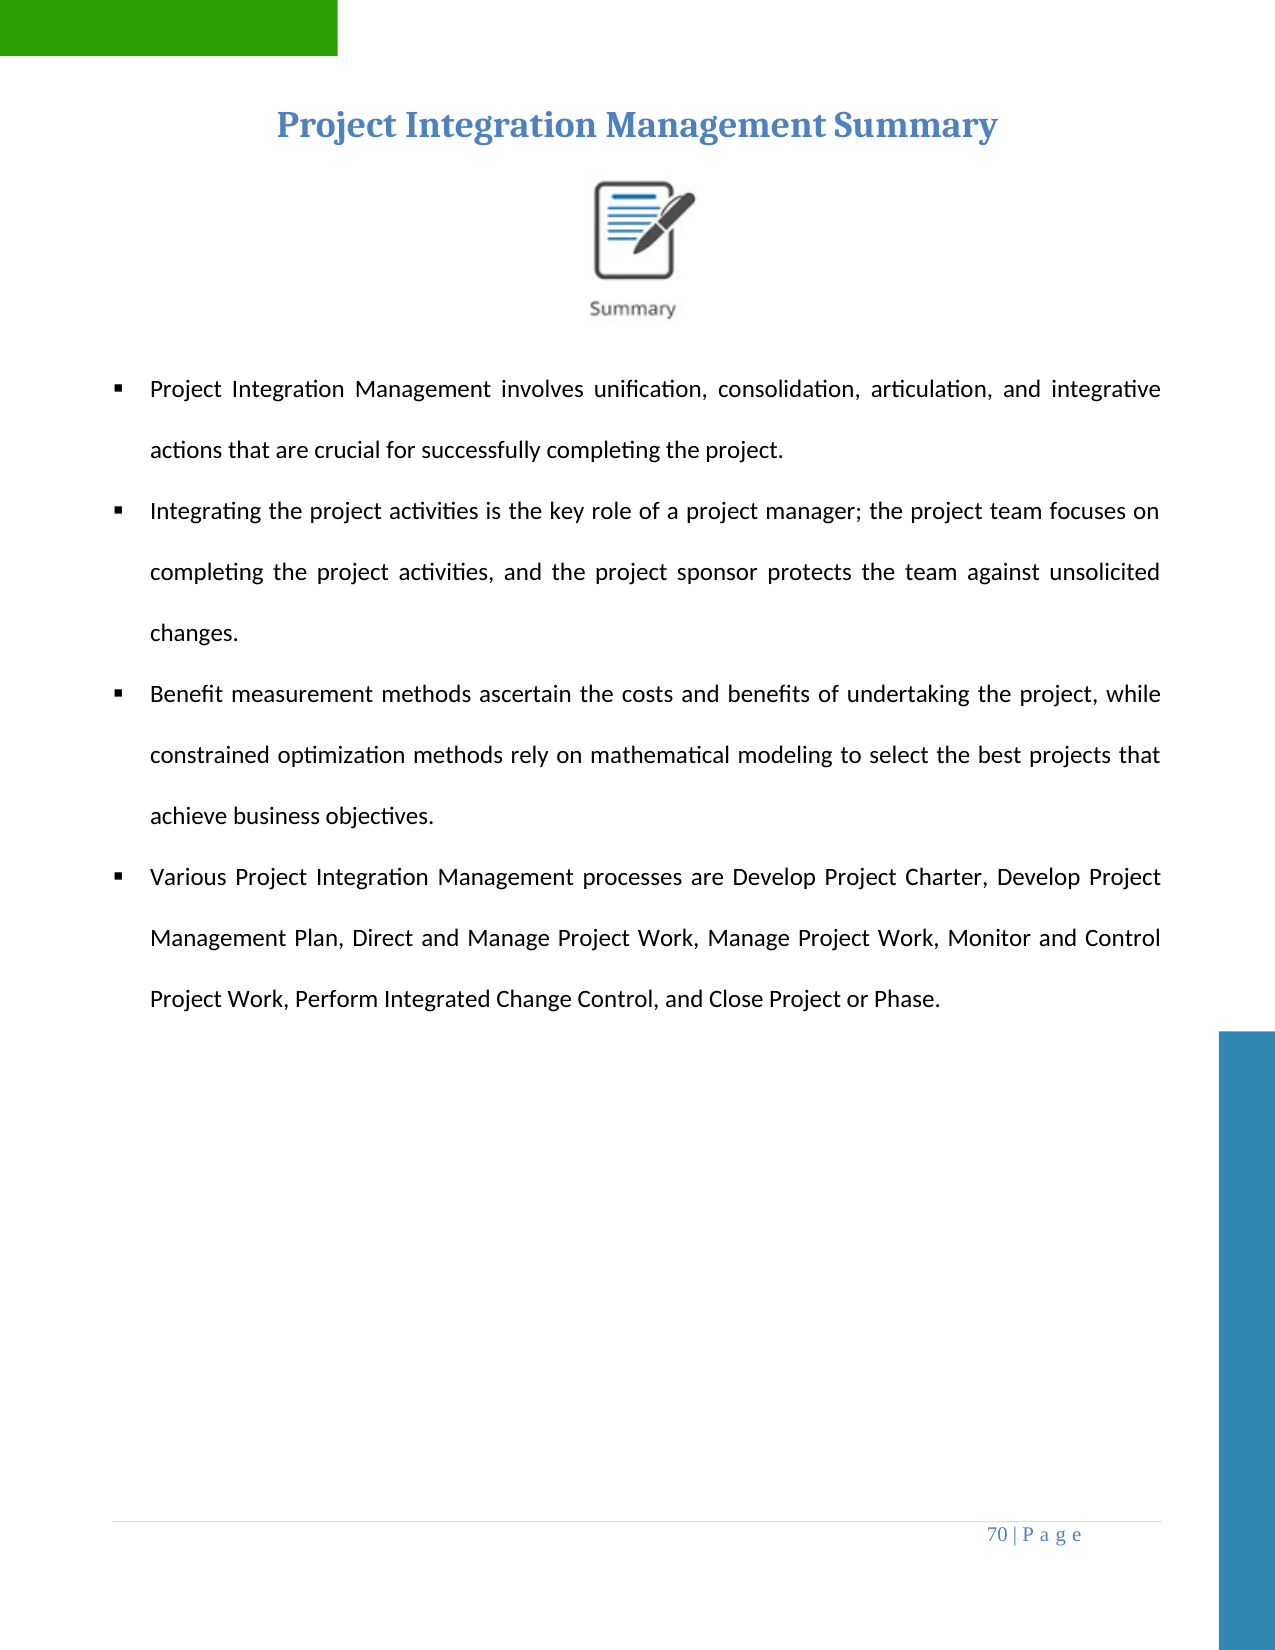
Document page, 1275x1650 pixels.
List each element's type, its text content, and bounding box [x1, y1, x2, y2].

list Integrating the project activities is the key role of a project manager; the project team focuses on completing the project activities, and the project sponsor protects the team against unsolicited changes. [112, 495, 1162, 648]
list Project Integration Management involves unification, consolidation, articulation, and integrative actions that are crucial for successfully completing the project. [112, 373, 1162, 464]
list Benefit measurement methods ascertain the costs and benefits of undertaking the project, while constrained optimization methods rely on mathematical modeling to select the best projects that achieve business objectives. [112, 678, 1162, 831]
list Various Project Integration Management processes are Develop Project Charter, Develop Project Management Plan, Direct and Manage Project Work, Manage Project Work, Monitor and Control Project Work, Perform Integrated Change Control, and Close Project or Phase. [112, 861, 1162, 1014]
picture [564, 168, 711, 330]
text Project Integration Management Summary [112, 104, 1162, 147]
